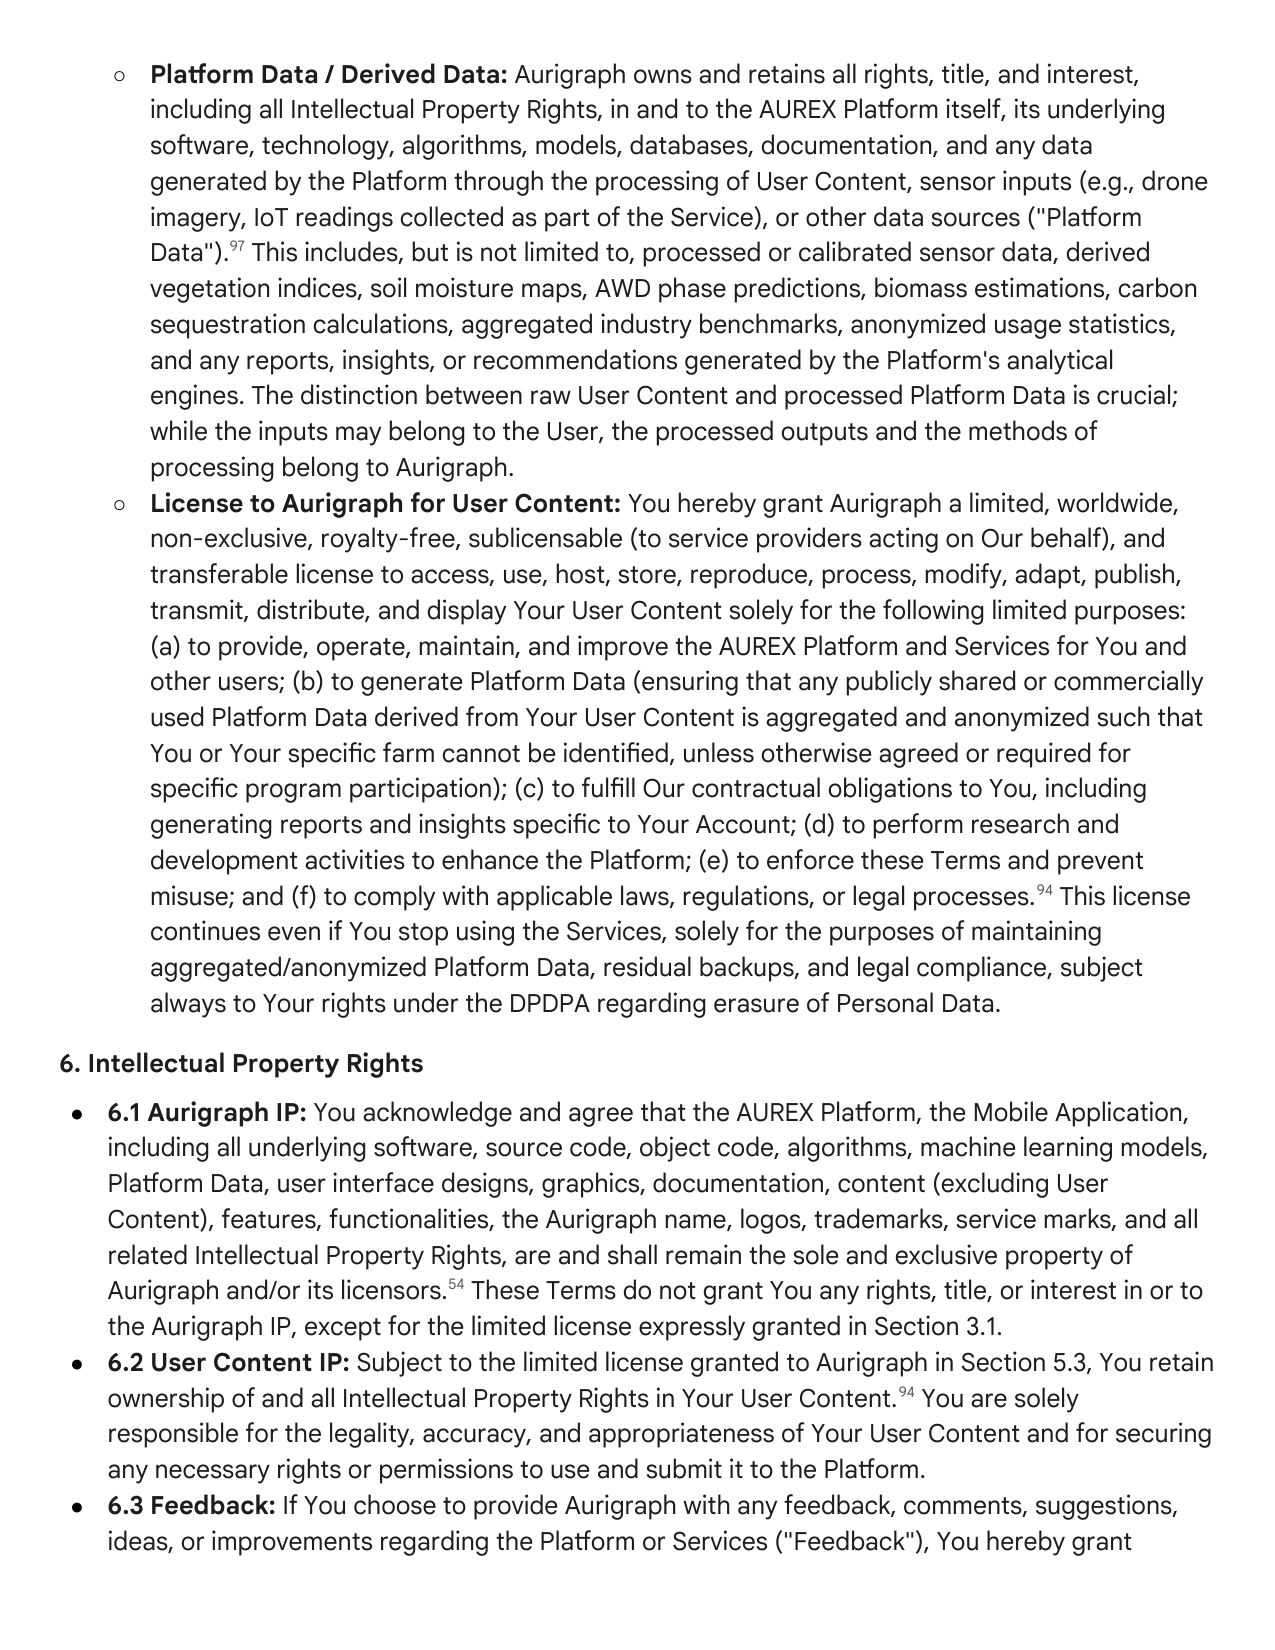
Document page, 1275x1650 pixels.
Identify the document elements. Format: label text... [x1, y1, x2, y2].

list License to Aurigraph for User Content: You hereby grant Aurigraph a limited, worldwide, non-exclusive, royalty-free, sublicensable (to service providers acting on Our behalf), and transferable license to access, use, host, store, reproduce, process, modify, adapt, publish, transmit, distribute, and display Your User Content solely for the following limited purposes: (a) to provide, operate, maintain, and improve the AUREX Platform and Services for You and other users; (b) to generate Platform Data (ensuring that any publicly shared or commercially used Platform Data derived from Your User Content is aggregated and anonymized such that You or Your specific farm cannot be identified, unless otherwise agreed or required for specific program participation); (c) to fulfill Our contractual obligations to You, including generating reports and insights specific to Your Account; (d) to perform research and development activities to enhance the Platform; (e) to enforce these Terms and prevent misuse; and (f) to comply with applicable laws, regulations, or legal processes.94 This license continues even if You stop using the Services, solely for the purposes of maintaining aggregated/anonymized Platform Data, residual backups, and legal compliance, subject always to Your rights under the DPDPA regarding erasure of Personal Data. [112, 488, 1216, 1019]
list Platform Data / Derived Data: Aurigraph owns and retains all rights, title, and interest, including all Intellectual Property Rights, in and to the AUREX Platform itself, its underlying software, technology, algorithms, models, databases, documentation, and any data generated by the Platform through the processing of User Content, sensor inputs (e.g., drone imagery, IoT readings collected as part of the Service), or other data sources ("Platform Data").97 This includes, but is not limited to, processed or calibrated sensor data, derived vegetation indices, soil moisture maps, AWD phase predictions, biomass estimations, carbon sequestration calculations, aggregated industry benchmarks, anonymized usage statistics, and any reports, insights, or recommendations generated by the Platform's analytical engines. The distinction between raw User Content and processed Platform Data is crucial; while the inputs may belong to the User, the processed outputs and the methods of processing belong to Aurigraph. [112, 59, 1216, 483]
text 6. Intellectual Property Rights [59, 1049, 1216, 1080]
list 6.1 Aurigraph IP: You acknowledge and agree that the AUREX Platform, the Mobile Application, including all underlying software, source code, object code, algorithms, machine learning models, Platform Data, user interface designs, graphics, documentation, content (excluding User Content), features, functionalities, the Aurigraph name, logos, trademarks, service marks, and all related Intellectual Property Rights, are and shall remain the sole and exclusive property of Aurigraph and/or its licensors.54 These Terms do not grant You any rights, title, or interest in or to the Aurigraph IP, except for the limited license expressly granted in Section 3.1. [70, 1097, 1216, 1343]
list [70, 1490, 1216, 1557]
list 6.2 User Content IP: Subject to the limited license granted to Aurigraph in Section 5.3, You retain ownership of and all Intellectual Property Rights in Your User Content.94 You are solely responsible for the legality, accuracy, and appropriateness of Your User Content and for securing any necessary rights or permissions to use and submit it to the Platform. [70, 1347, 1216, 1486]
